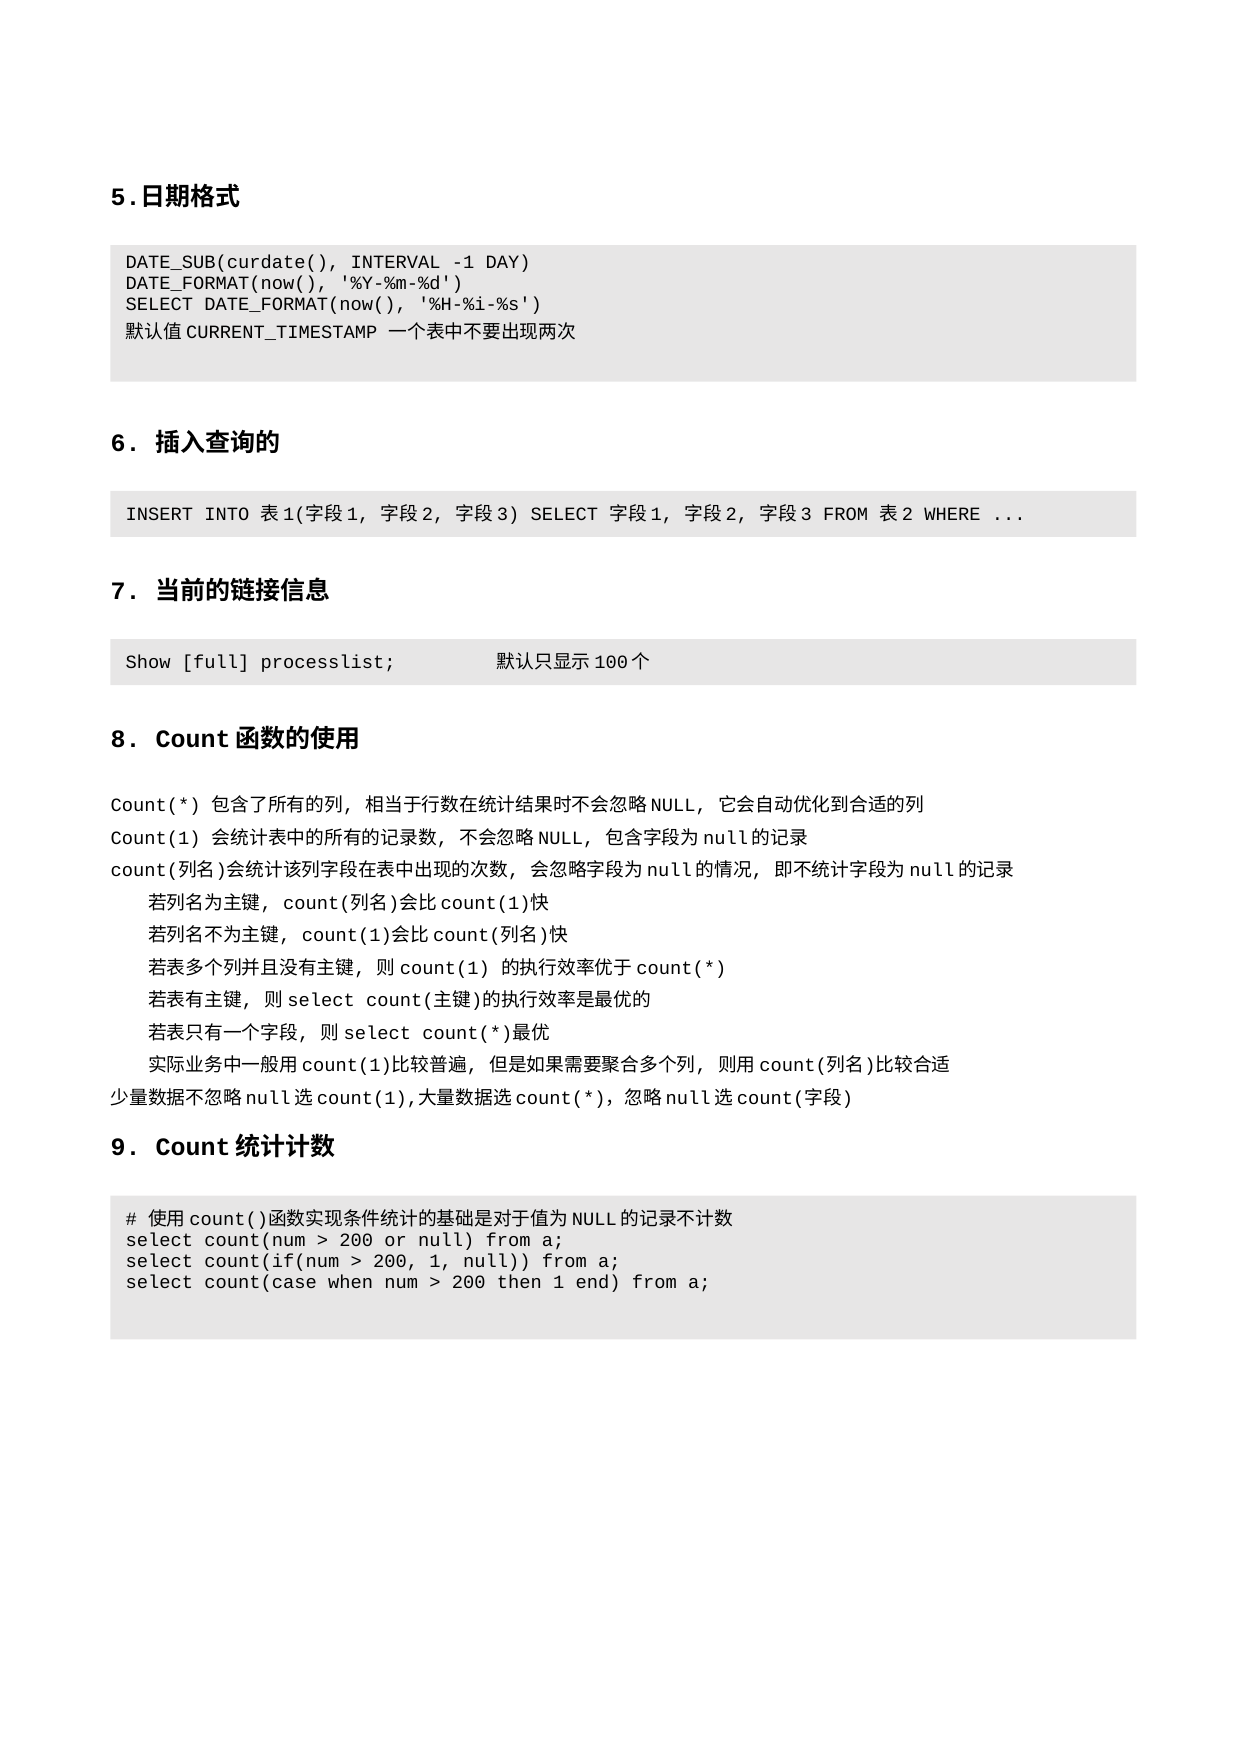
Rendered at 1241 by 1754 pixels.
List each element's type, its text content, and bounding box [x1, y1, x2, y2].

text 若表多个列并且没有主键, 则 count(1) 的执行效率优于 count(*) [110, 950, 1139, 982]
subtitle Count统计计数 [110, 1112, 1139, 1177]
subtitle 5.日期格式 [110, 162, 1139, 227]
subtitle Count函数的使用 [110, 704, 1139, 769]
text Count(*) 包含了所有的列, 相当于行数在统计结果时不会忽略NULL, 它会自动优化到合适的列 [110, 787, 1139, 820]
text 若列名为主键, count(列名)会比count(1)快 [110, 885, 1139, 917]
text 若表只有一个字段, 则 select count(*)最优 [110, 1015, 1139, 1047]
text 若列名不为主键, count(1)会比count(列名)快 [110, 917, 1139, 950]
subtitle 当前的链接信息 [110, 556, 1139, 621]
text 少量数据不忽略null选count(1),大量数据选count(*)，忽略null选count(字段) [110, 1080, 1139, 1112]
subtitle 插入查询的 [110, 408, 1139, 473]
text 实际业务中一般用count(1)比较普遍, 但是如果需要聚合多个列, 则用count(列名)比较合适 [110, 1047, 1139, 1080]
text count(列名)会统计该列字段在表中出现的次数, 会忽略字段为null的情况, 即不统计字段为null的记录 [110, 852, 1139, 885]
text 若表有主键, 则 select count(主键)的执行效率是最优的 [110, 982, 1139, 1015]
text Count(1) 会统计表中的所有的记录数, 不会忽略NULL, 包含字段为null的记录 [110, 820, 1139, 852]
